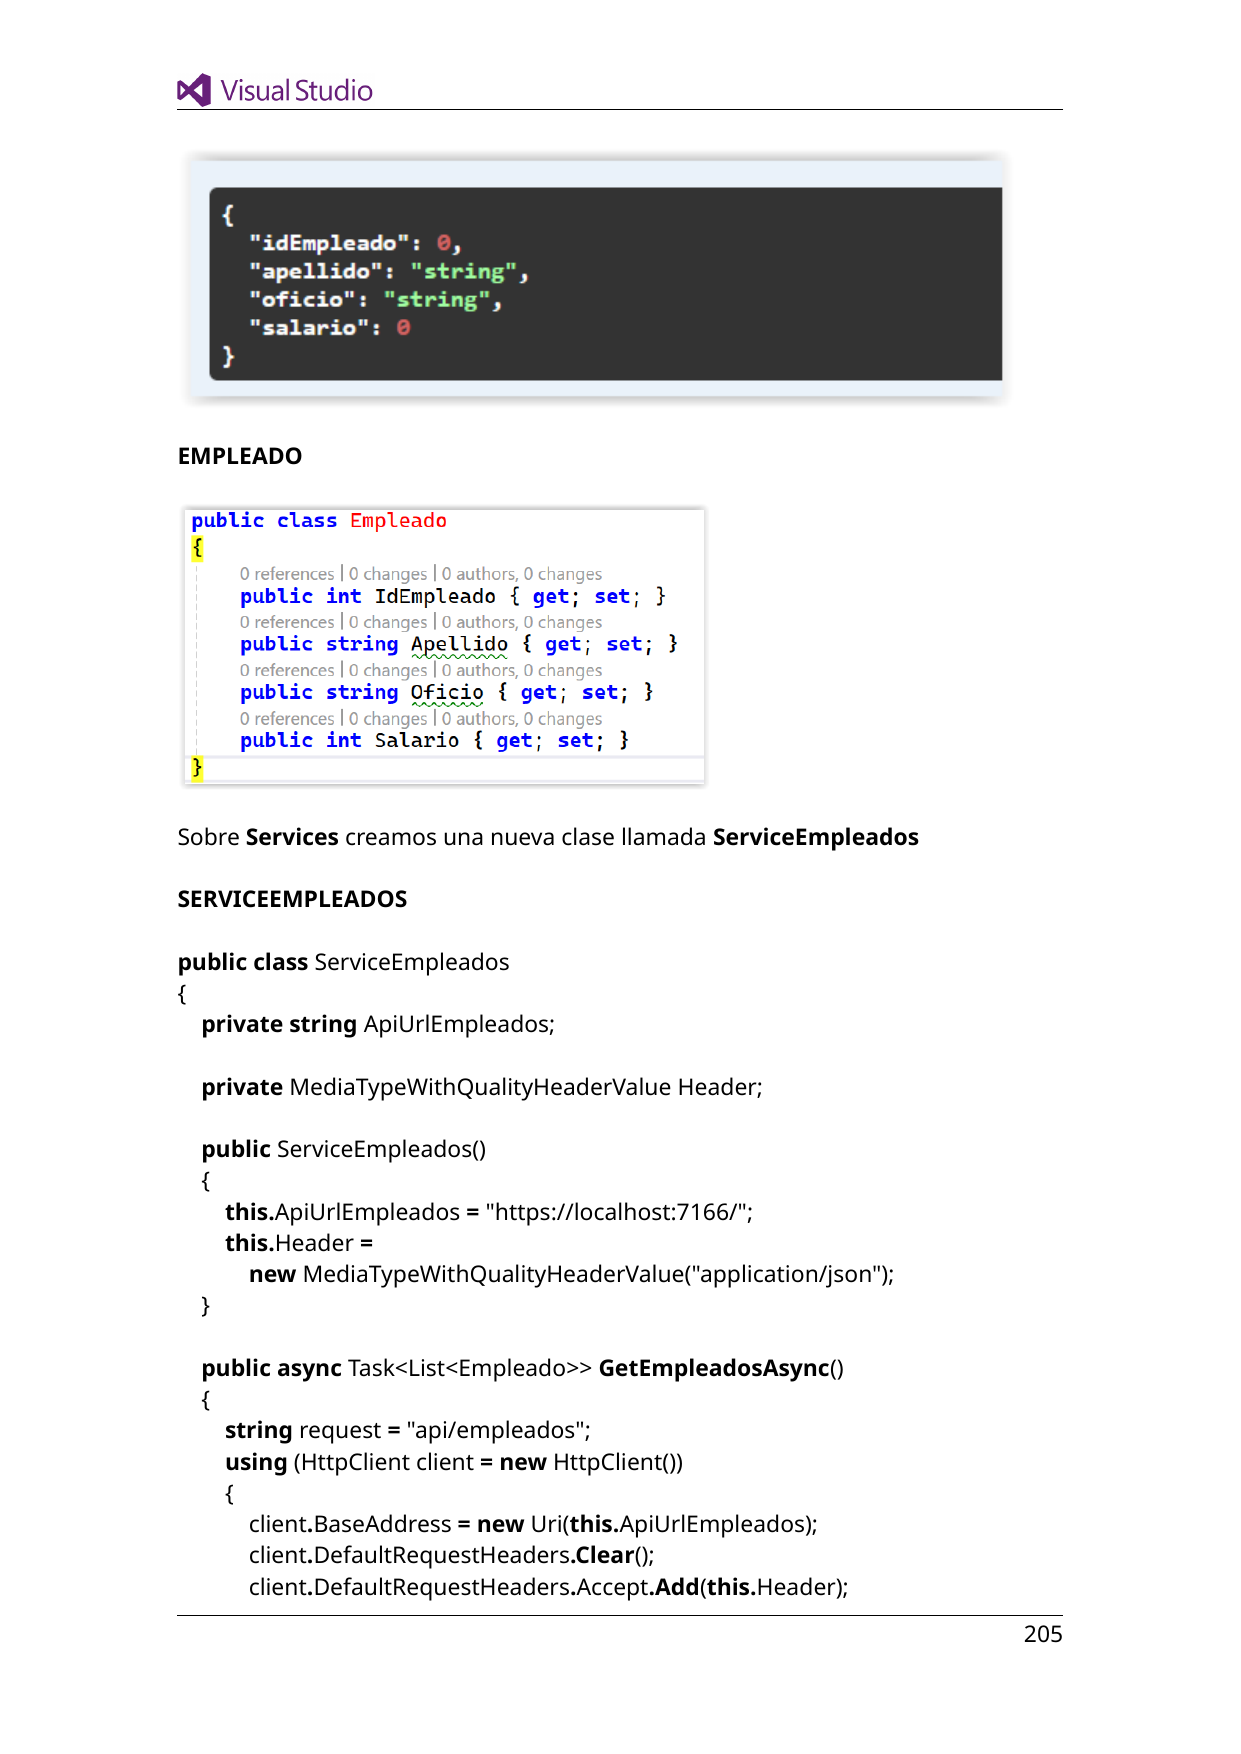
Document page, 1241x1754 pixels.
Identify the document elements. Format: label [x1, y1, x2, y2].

picture [177, 73, 375, 107]
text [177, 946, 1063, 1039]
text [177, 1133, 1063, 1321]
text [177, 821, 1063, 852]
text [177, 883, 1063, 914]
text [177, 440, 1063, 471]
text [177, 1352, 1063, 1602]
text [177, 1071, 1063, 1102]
picture [177, 147, 1015, 409]
picture [177, 502, 710, 790]
